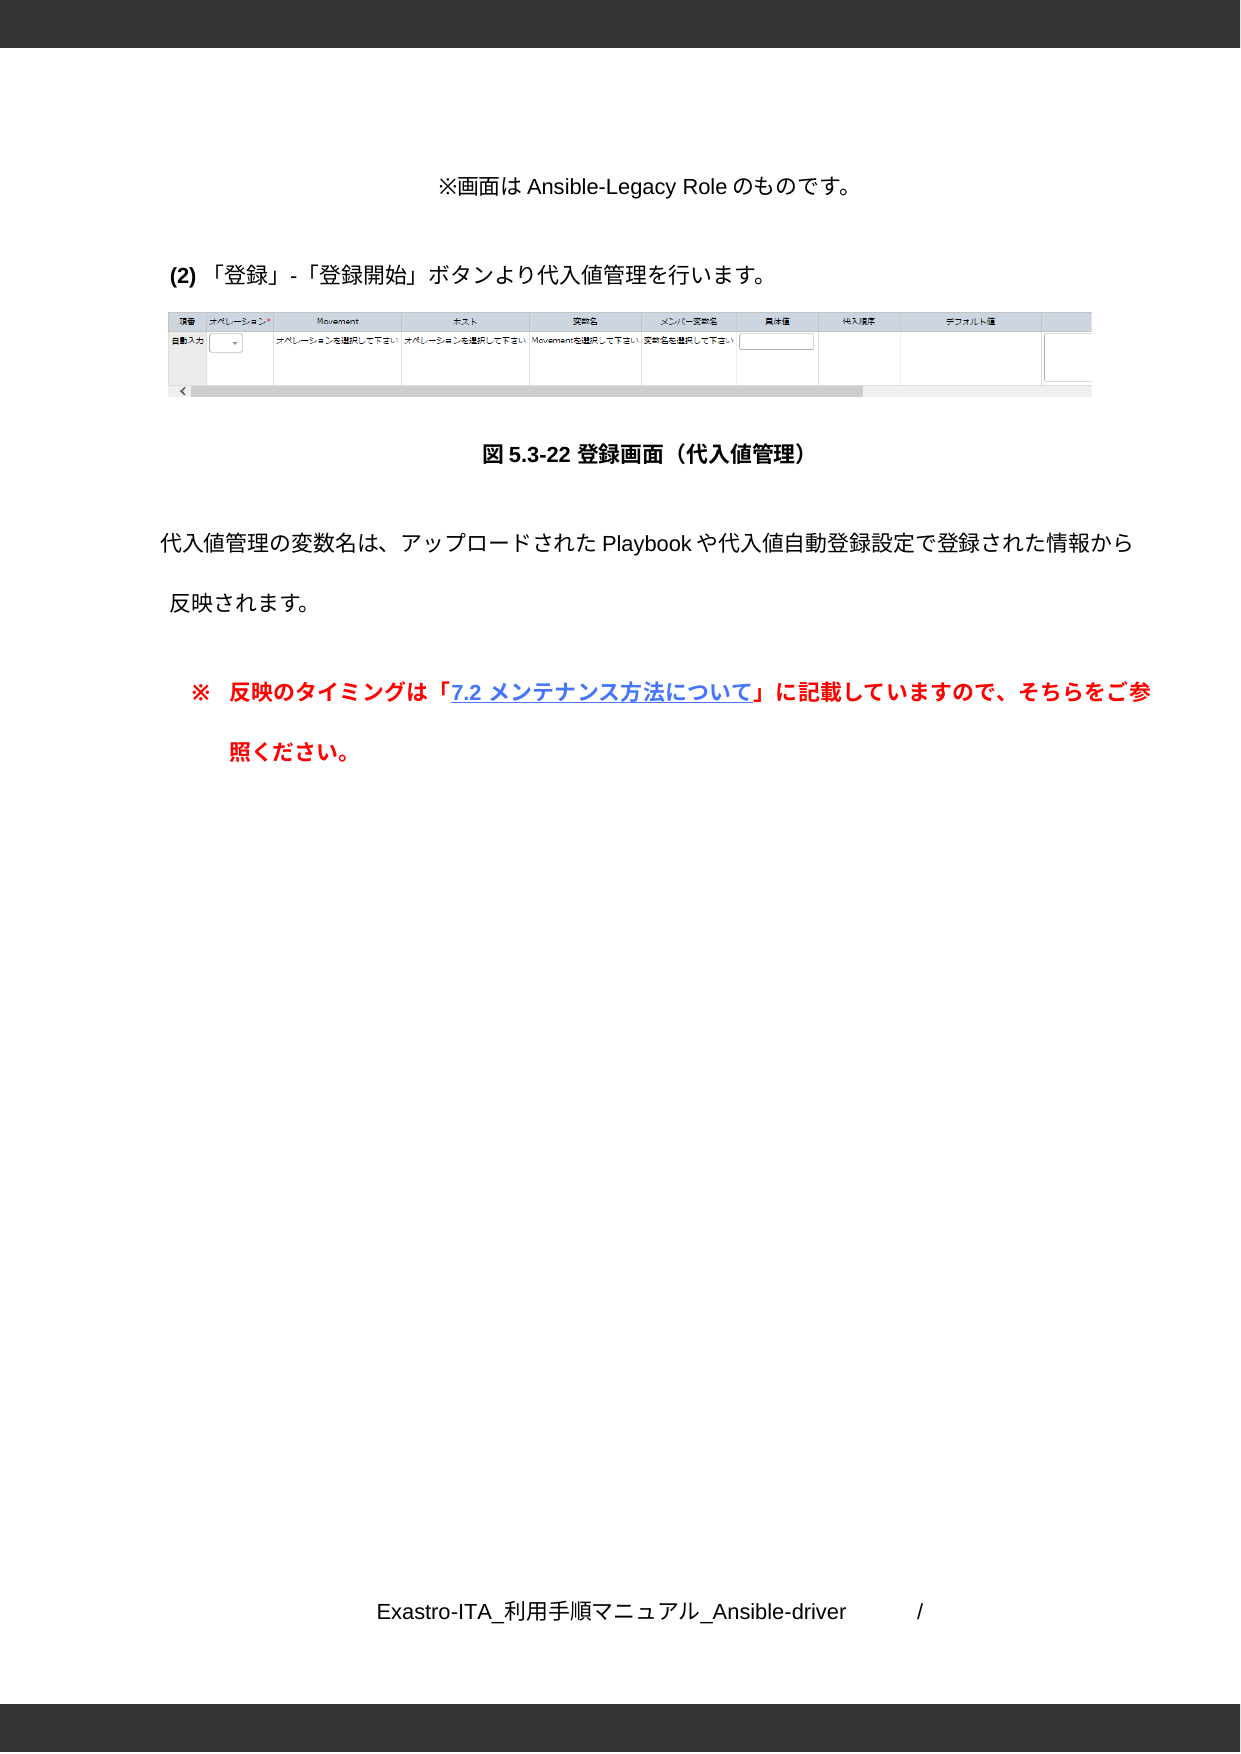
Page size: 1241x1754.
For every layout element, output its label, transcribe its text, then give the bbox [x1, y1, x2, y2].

text (2) 「登録」-「登録開始」ボタンより代入値管理を行います。 [169, 244, 1152, 304]
text 図 5.3-22 登録画面（代入値管理） [148, 423, 1152, 483]
text 代入値管理の変数名は、アップロードされたPlaybookや代入値自動登録設定で登録された情報から [148, 512, 1152, 572]
picture [0, 1704, 1241, 1752]
picture [159, 303, 1092, 406]
text 反映されます。 [148, 572, 1152, 632]
picture [0, 0, 1241, 48]
list 反映のタイミングは「7.2 メンテナンス方法について」に記載していますので、そちらをご参照ください。 [191, 661, 1152, 781]
text ※画面はAnsible-Legacy Roleのものです。 [148, 155, 1152, 214]
